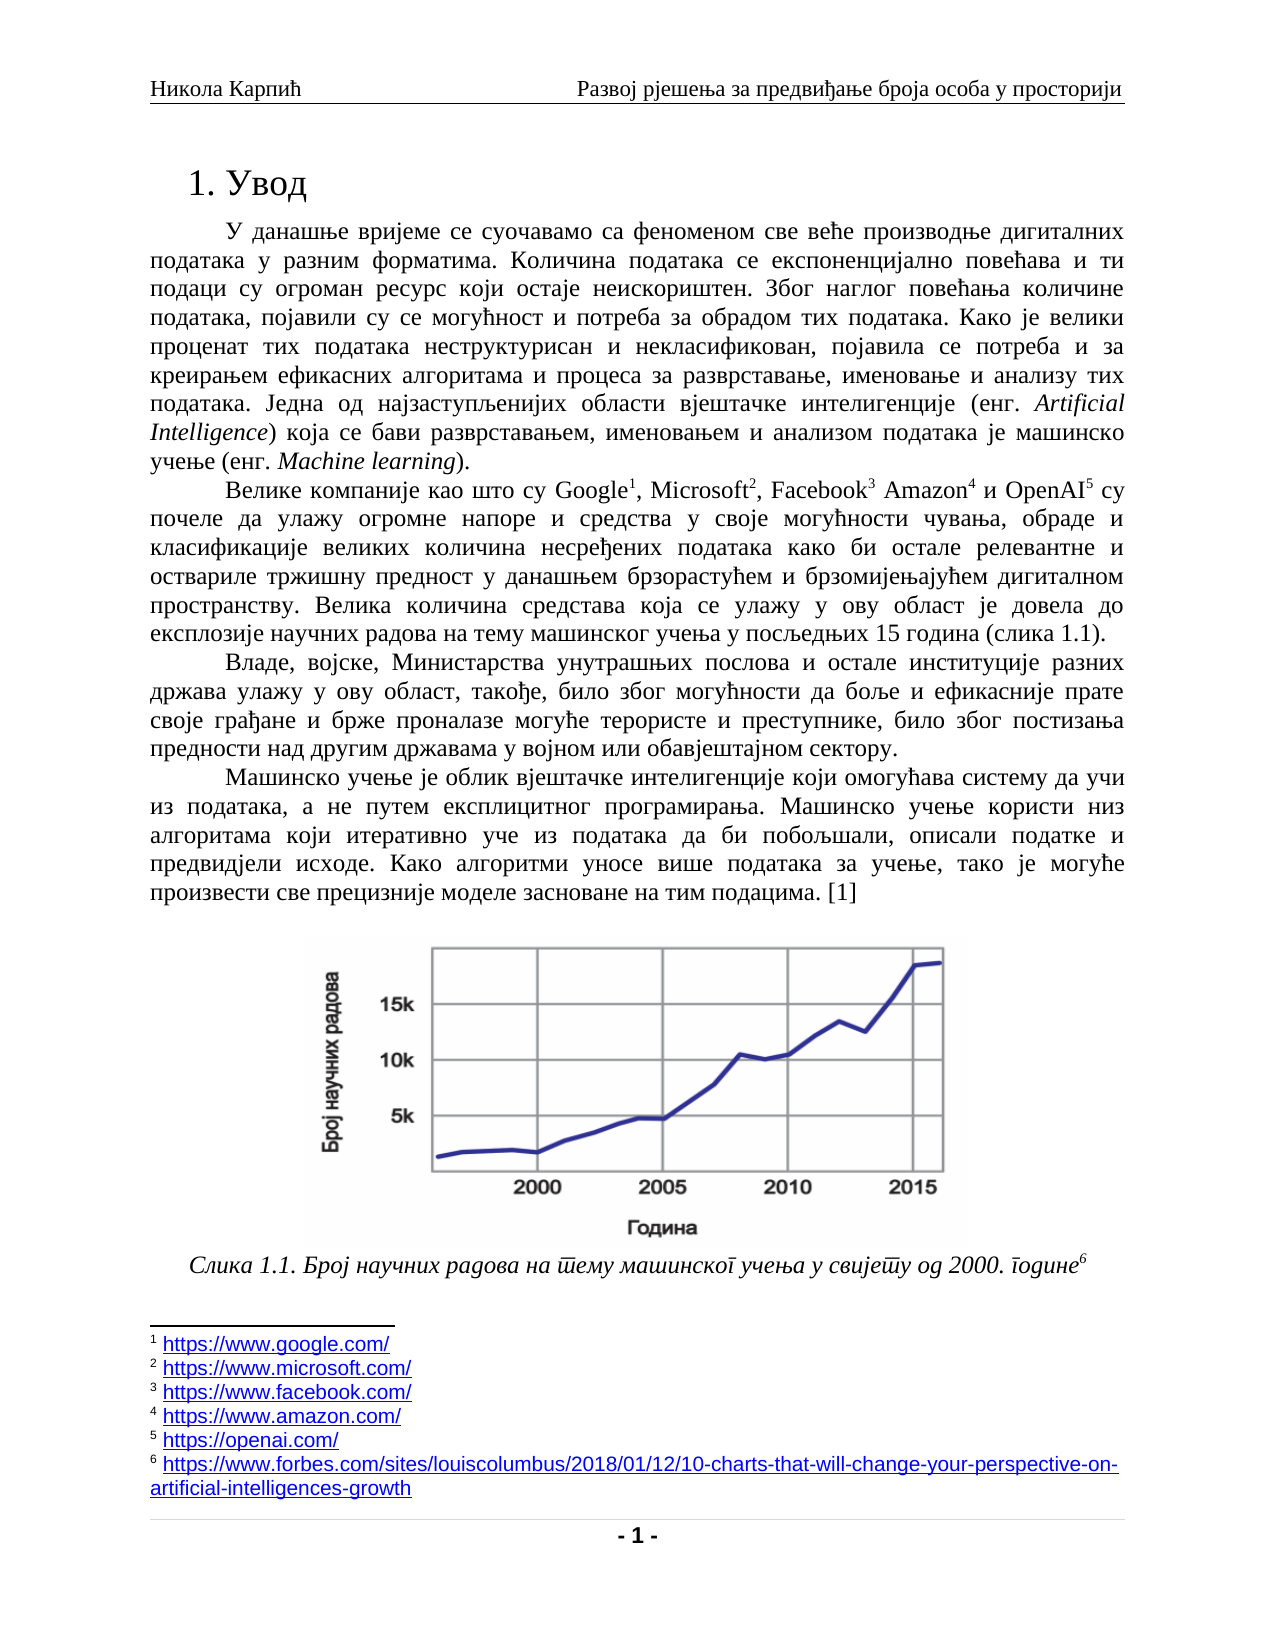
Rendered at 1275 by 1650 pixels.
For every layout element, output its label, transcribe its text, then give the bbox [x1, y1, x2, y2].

text У данашње вријеме се суочавамо са феноменом све веће производње дигиталних података у разним форматима. Количина података се експоненцијално повећава и ти подаци су огроман ресурс који остаје неискориштен. Због наглог повећања количине података, појавили су се могућност и потреба за обрадом тих података. Како је велики проценат тих података неструктурисан и некласификован, појавила се потреба и за креирањем ефикасних алгоритама и процеса за разврставање, именовање и анализу тих података. Једна од најзаступљенијих области вјештачке интелигенције (енг. Artificial Intelligence) која се бави разврставањем, именовањем и анализом података је машинско учење (енг. Machine learning). [150, 216, 1125, 475]
text Машинско учење је облик вјештачке интелигенције који омогућава систему да учи из података, а не путем експлицитног програмирања. Машинско учење користи низ алгоритама који итеративно уче из података да би побољшали, описали податке и предвидјели исходе. Како алгоритми уносе више података за учење, тако је могуће произвести све прецизније моделе засноване на тим подацима. [150, 762, 1125, 906]
text Велике компаније као што су Google, Microsoft, Facebook Amazon и OpenAI су почеле да улажу огромне напоре и средства у своје могућности чувања, обраде и класификације великих количина несређених података како би остале релевантне и оствариле тржишну предност у данашњем брзорастућем и брзомијењајућем дигиталном пространству. Велика количина средстава која се улажу у ову област је довела до експлозије научних радова на тему машинског учења у посљедњих 15 година (слика 1.1). [150, 475, 1125, 647]
subtitle Увод [187, 160, 1125, 203]
picture [302, 934, 973, 1251]
text Слика 1.1. Број научних радова на тему машинског учења у свијету од 2000. године [150, 1250, 1125, 1279]
text Владе, војске, Министарства унутрашњих послова и остале институције разних држава улажу у ову област, такође, било због могућности да боље и ефикасније прате своје грађане и брже проналазе могуће терористе и преступнике, било због постизања предности над другим државама у војном или обавјештајном сектору. [150, 647, 1125, 762]
